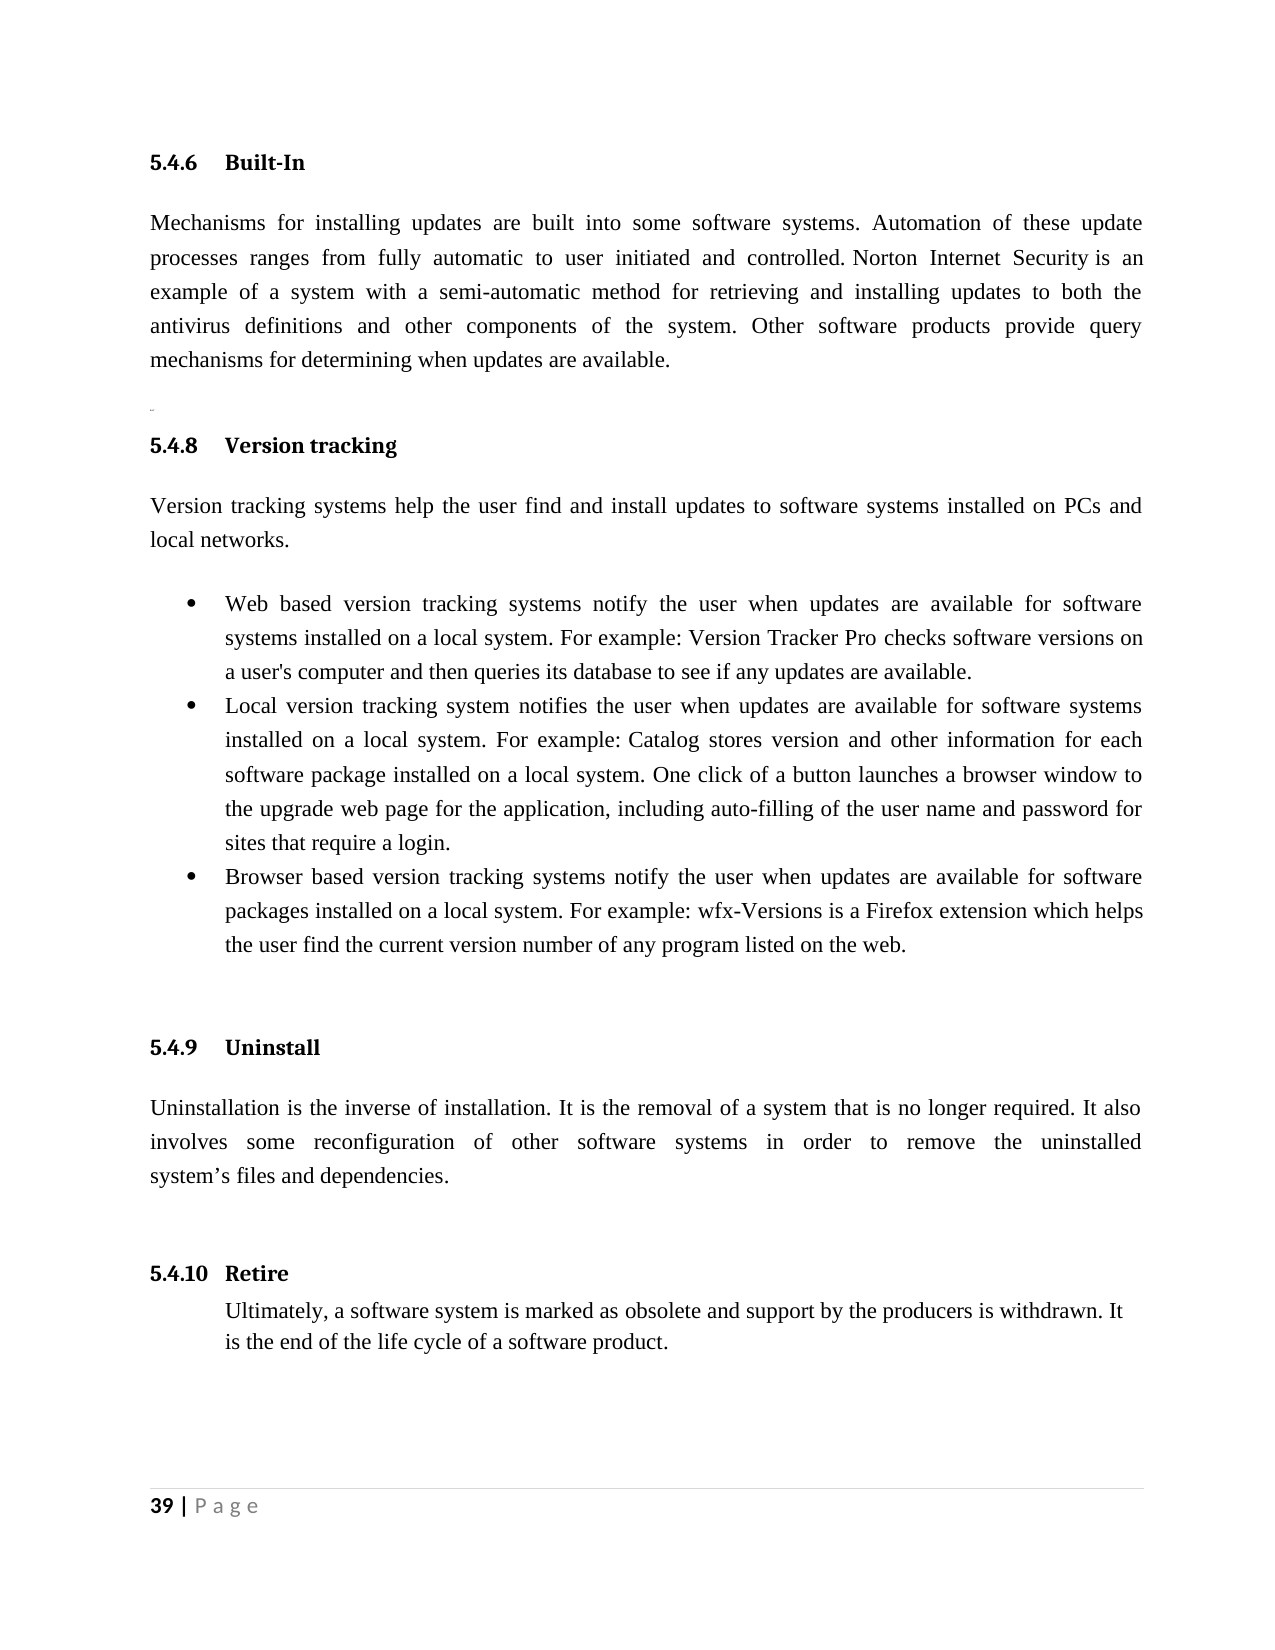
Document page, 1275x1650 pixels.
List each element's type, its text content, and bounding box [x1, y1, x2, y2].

list Web based version tracking systems notify the user when updates are available for software systems installed on a local system. For example: Version Tracker Pro checks software versions on a user's computer and then queries its database to see if any updates are available. [187, 590, 1144, 684]
text Uninstallation is the inverse of installation. It is the removal of a system that is no longer required. It also involves some reconfiguration of other software systems in order to remove the uninstalled system’s files and dependencies. [150, 1094, 1144, 1189]
text Ultimately, a software system is marked as obsolete and support by the producers is withdrawn. It is the end of the life cycle of a software product. [225, 1291, 1144, 1355]
subtitle Retire [150, 1261, 1144, 1288]
list Browser based version tracking systems notify the user when updates are available for software packages installed on a local system. For example: wfx-Versions is a Firefox extension which helps the user find the current version number of any program listed on the web. [187, 863, 1144, 958]
text Mechanisms for installing updates are built into some software systems. Automation of these update processes ranges from fully automatic to user initiated and controlled. Norton Internet Security is an example of a system with a semi-automatic method for retrieving and installing updates to both the antivirus definitions and other components of the system. Other software products provide query mechanisms for determining when updates are available. [150, 209, 1144, 372]
subtitle Built-In [150, 150, 1144, 176]
list Local version tracking system notifies the user when updates are available for software systems installed on a local system. For example: Catalog stores version and other information for each software package installed on a local system. One click of a button launches a browser window to the upgrade web page for the application, including auto-filling of the user name and password for sites that require a login. [187, 692, 1144, 855]
subtitle Version tracking [150, 433, 1144, 459]
text Version tracking systems help the user find and install updates to software systems installed on PCs and local networks. [150, 492, 1144, 553]
subtitle Uninstall [150, 1035, 1144, 1061]
